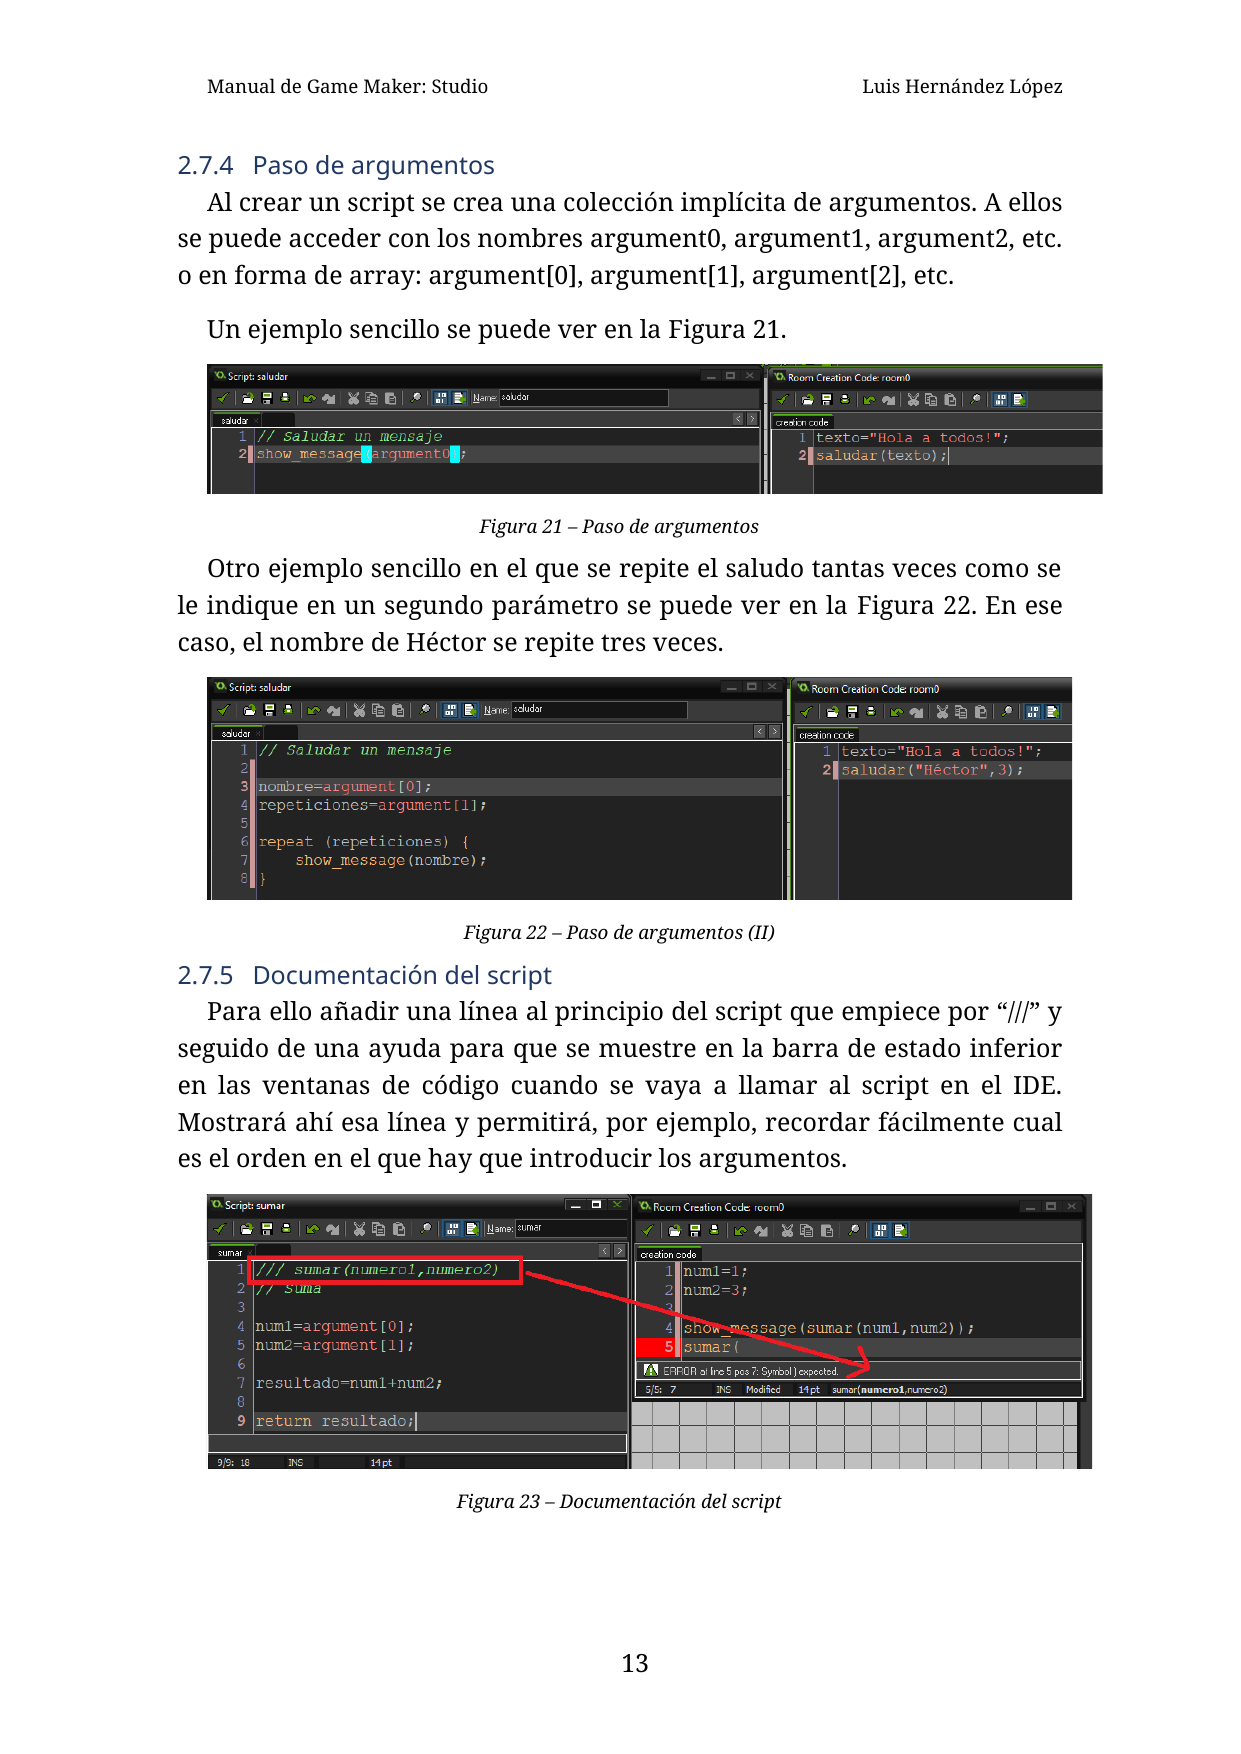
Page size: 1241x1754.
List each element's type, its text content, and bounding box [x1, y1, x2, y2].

text Otro ejemplo sencillo en el que se repite el saludo tantas veces como se le indique en un segundo parámetro se puede ver en la Figura 22. En ese caso, el nombre de Héctor se repite tres veces. [177, 551, 1063, 658]
picture [206, 1194, 1093, 1469]
picture [206, 677, 1073, 900]
text Un ejemplo sencillo se puede ver en la Figura 21. [177, 311, 1063, 345]
text Para ello añadir una línea al principio del script que empiece por “///” y seguido de una ayuda para que se muestre en la barra de estado inferior en las ventanas de código cuando se vaya a llamar al script en el IDE. Mostrará ahí esa línea y permitirá, por ejemplo, recordar fácilmente cual es el orden en el que hay que introducir los argumentos. [177, 994, 1063, 1175]
picture [206, 364, 1103, 494]
subtitle Documentación del script [177, 957, 1063, 991]
text Al crear un script se crea una colección implícita de argumentos. A ellos se puede acceder con los nombres argument0, argument1, argument2, etc. o en forma de array: argument[0], argument[1], argument[2], etc. [177, 184, 1063, 292]
subtitle Paso de argumentos [177, 148, 1063, 182]
